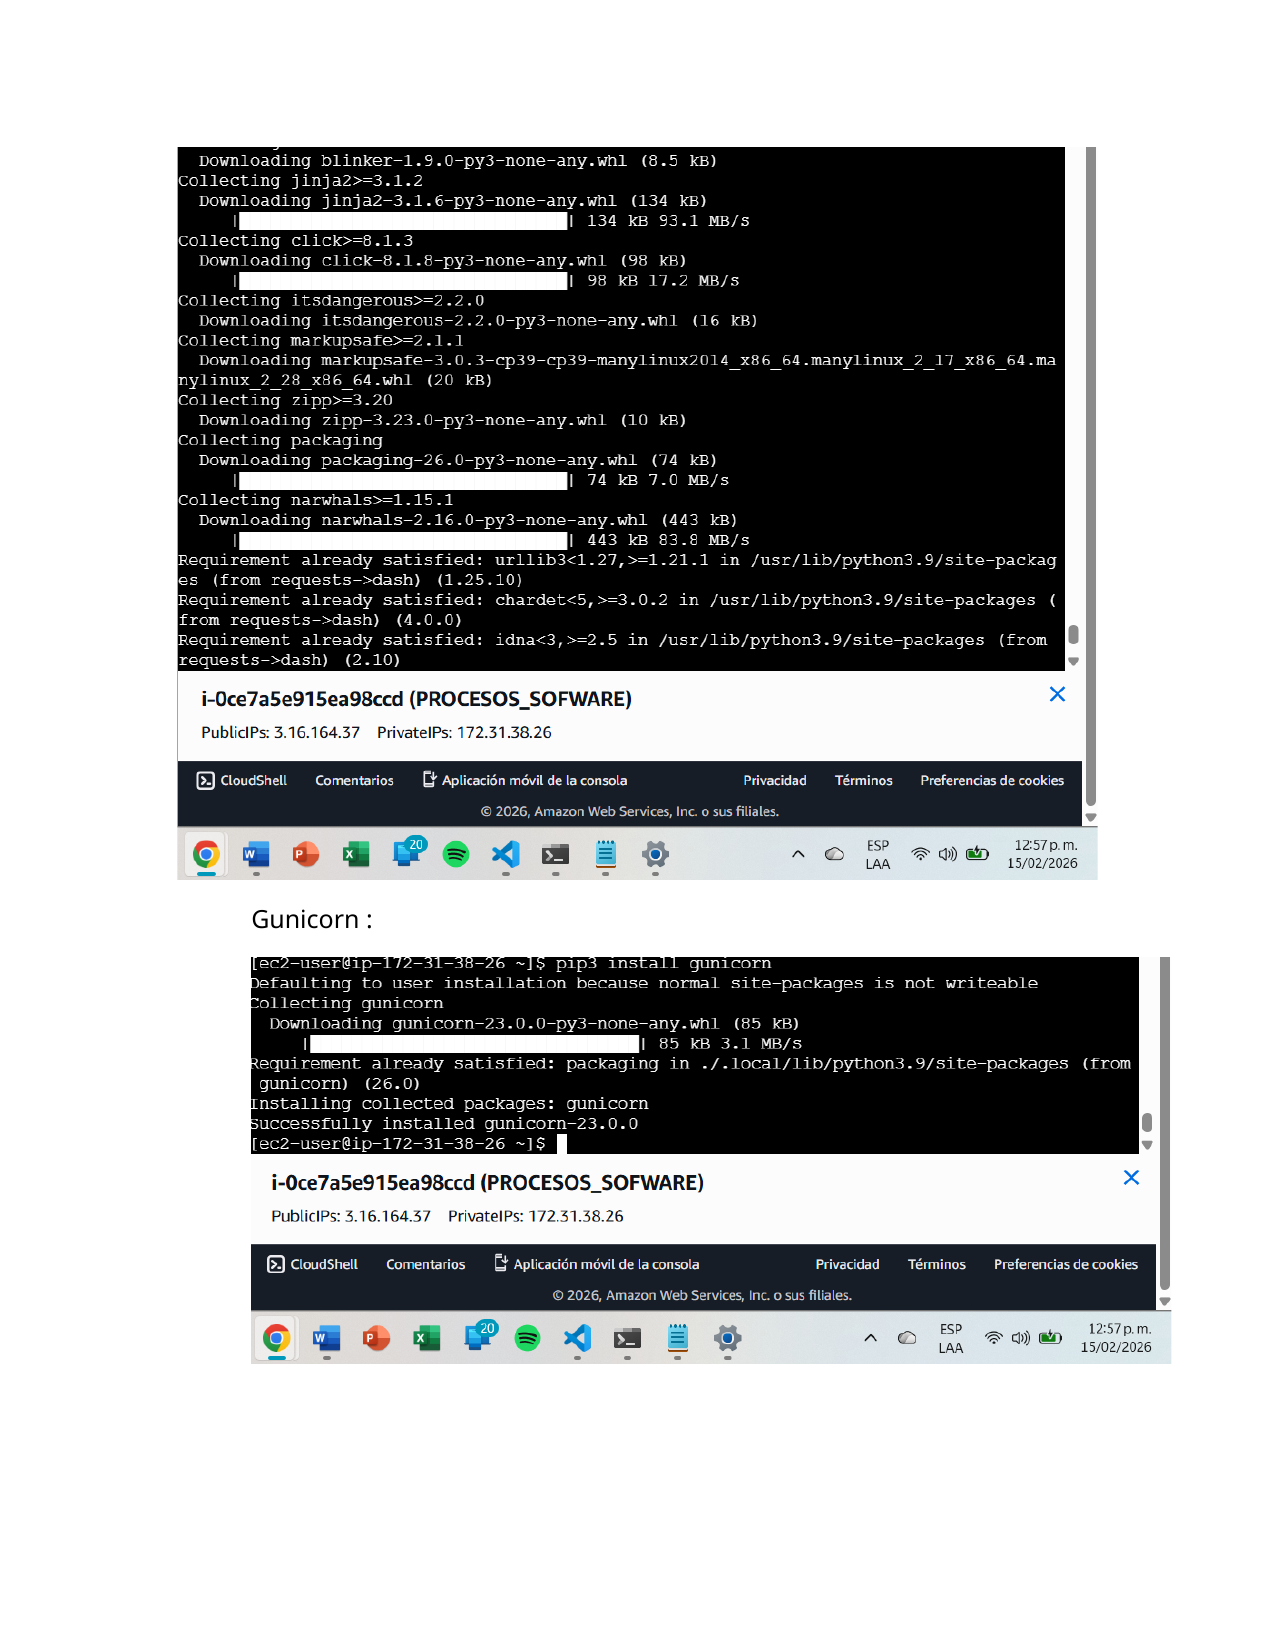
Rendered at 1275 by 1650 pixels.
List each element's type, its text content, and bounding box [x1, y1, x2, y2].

text Gunicorn : [177, 901, 1098, 935]
picture [177, 147, 1098, 880]
picture [251, 957, 1172, 1364]
